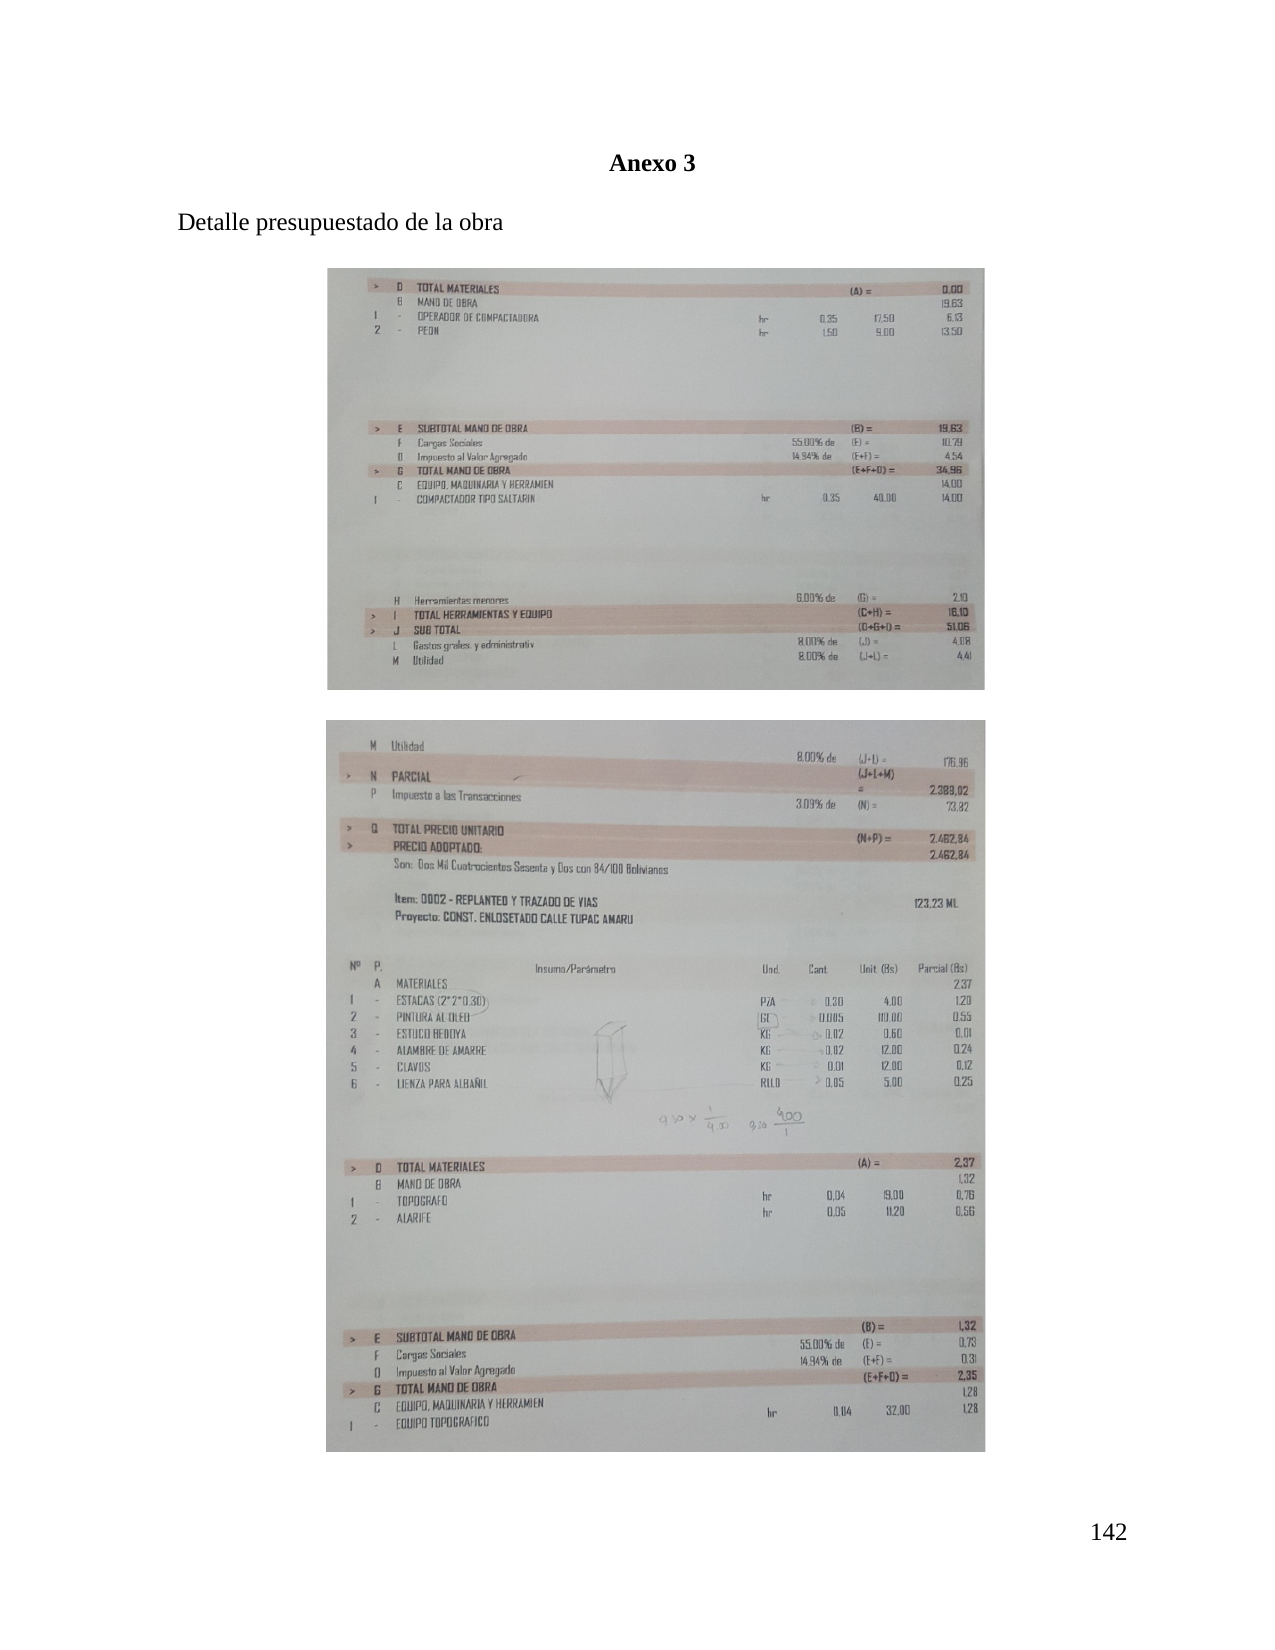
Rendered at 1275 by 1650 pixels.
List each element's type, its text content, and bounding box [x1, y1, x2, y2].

text Anexo 3 [177, 148, 1127, 176]
picture [327, 268, 985, 690]
picture [326, 720, 986, 1452]
text Detalle presupuestado de la obra [177, 207, 1127, 236]
